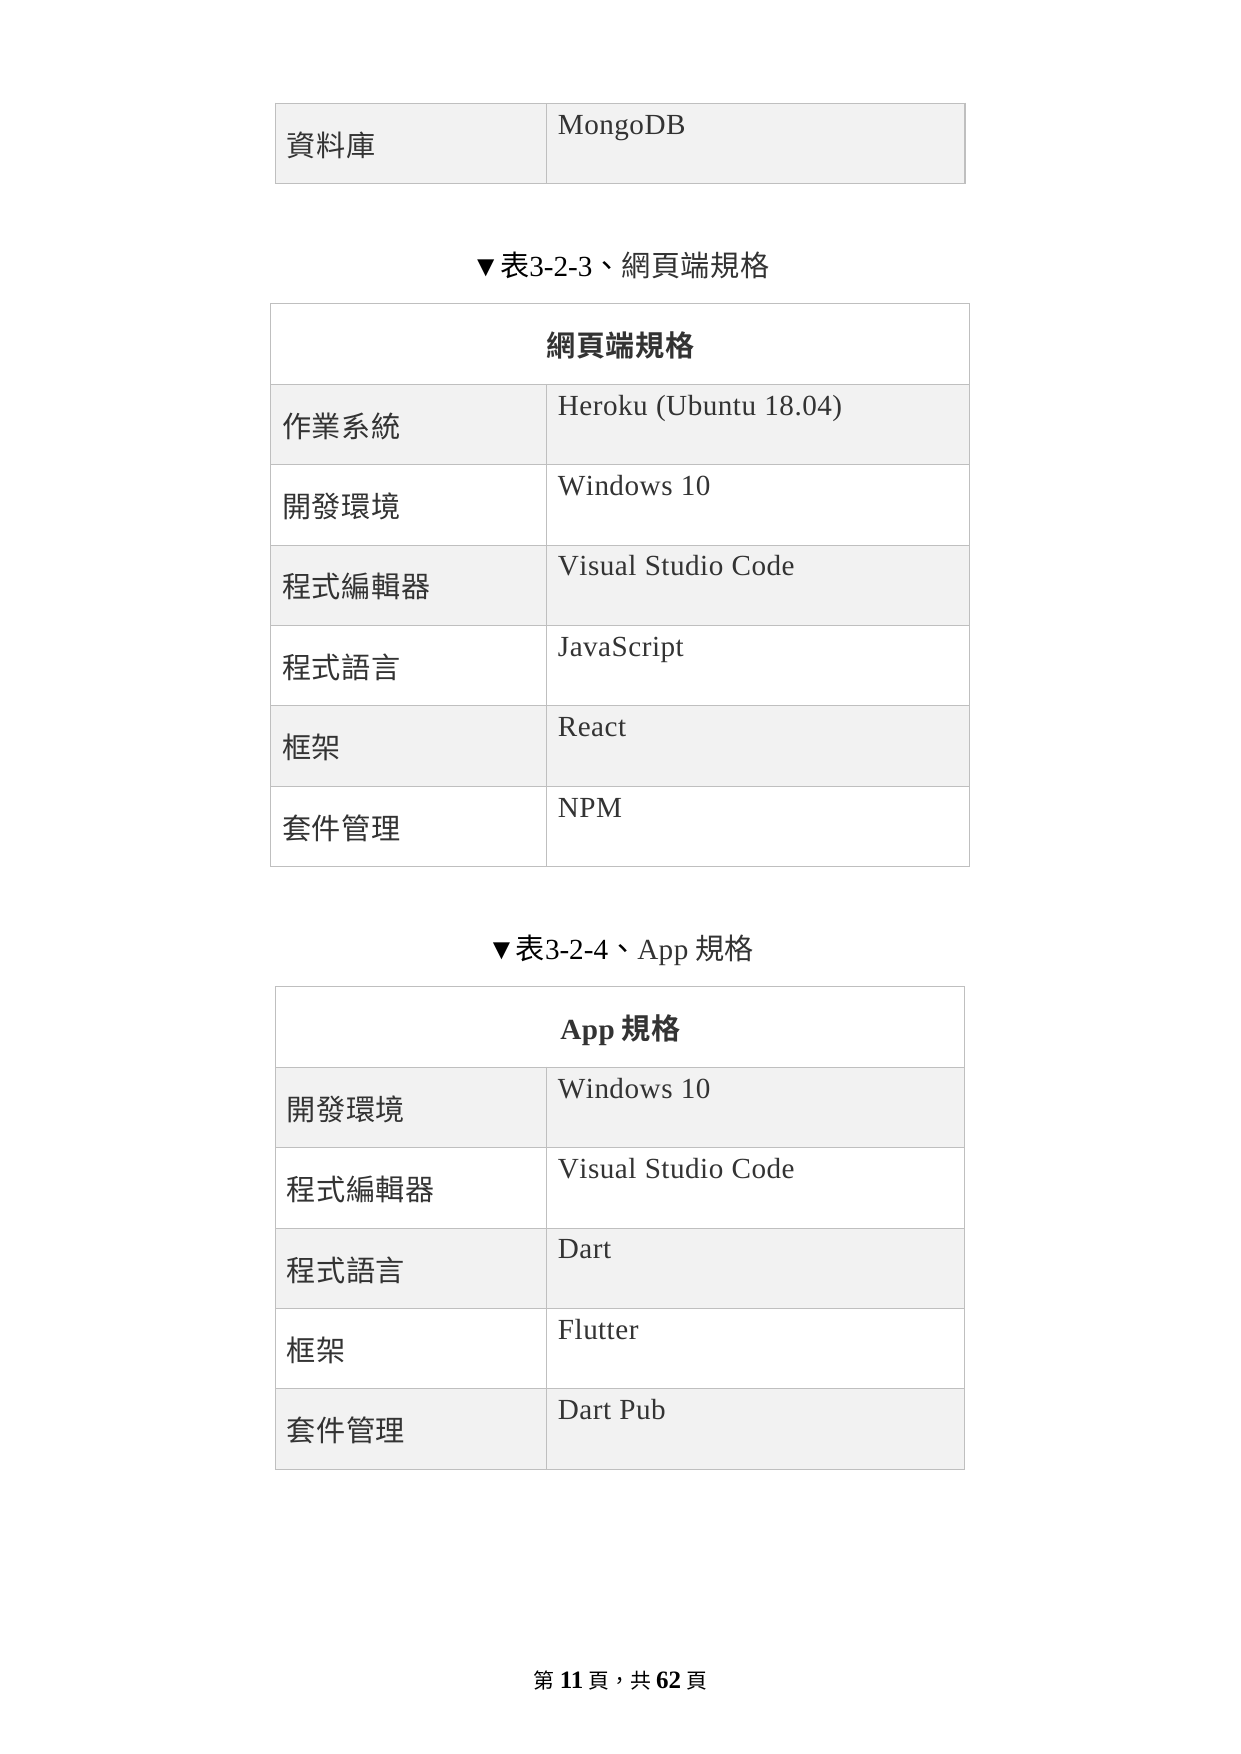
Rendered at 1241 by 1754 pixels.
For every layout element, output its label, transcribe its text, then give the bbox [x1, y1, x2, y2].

table_cell 套件管理 [271, 787, 546, 866]
table_cell Visual Studio Code [547, 546, 969, 625]
table_cell 程式編輯器 [271, 546, 546, 625]
table_cell 程式語言 [276, 1229, 546, 1308]
table_cell 作業系統 [271, 385, 546, 464]
table_header App規格 [276, 987, 964, 1067]
table_header 網頁端規格 [271, 304, 969, 384]
table_cell 程式編輯器 [276, 1148, 546, 1227]
table_cell Dart [547, 1229, 964, 1308]
table_cell Dart Pub [547, 1389, 964, 1469]
table_cell Windows 10 [547, 465, 969, 544]
table_cell 資料庫 [276, 104, 546, 183]
table_cell 框架 [276, 1309, 546, 1388]
table_cell Visual Studio Code [547, 1148, 964, 1227]
table_cell 開發環境 [276, 1068, 546, 1147]
table_cell MongoDB [547, 104, 964, 183]
table_cell 程式語言 [271, 626, 546, 705]
table_cell React [547, 706, 969, 786]
table_cell 開發環境 [271, 465, 546, 544]
table_cell Heroku (Ubuntu 18.04) [547, 385, 969, 464]
table_cell Windows 10 [547, 1068, 964, 1147]
table_cell Flutter [547, 1309, 964, 1388]
table_cell 框架 [271, 706, 546, 786]
table_cell NPM [547, 787, 969, 866]
table_cell JavaScript [547, 626, 969, 705]
table_cell 套件管理 [276, 1389, 546, 1469]
